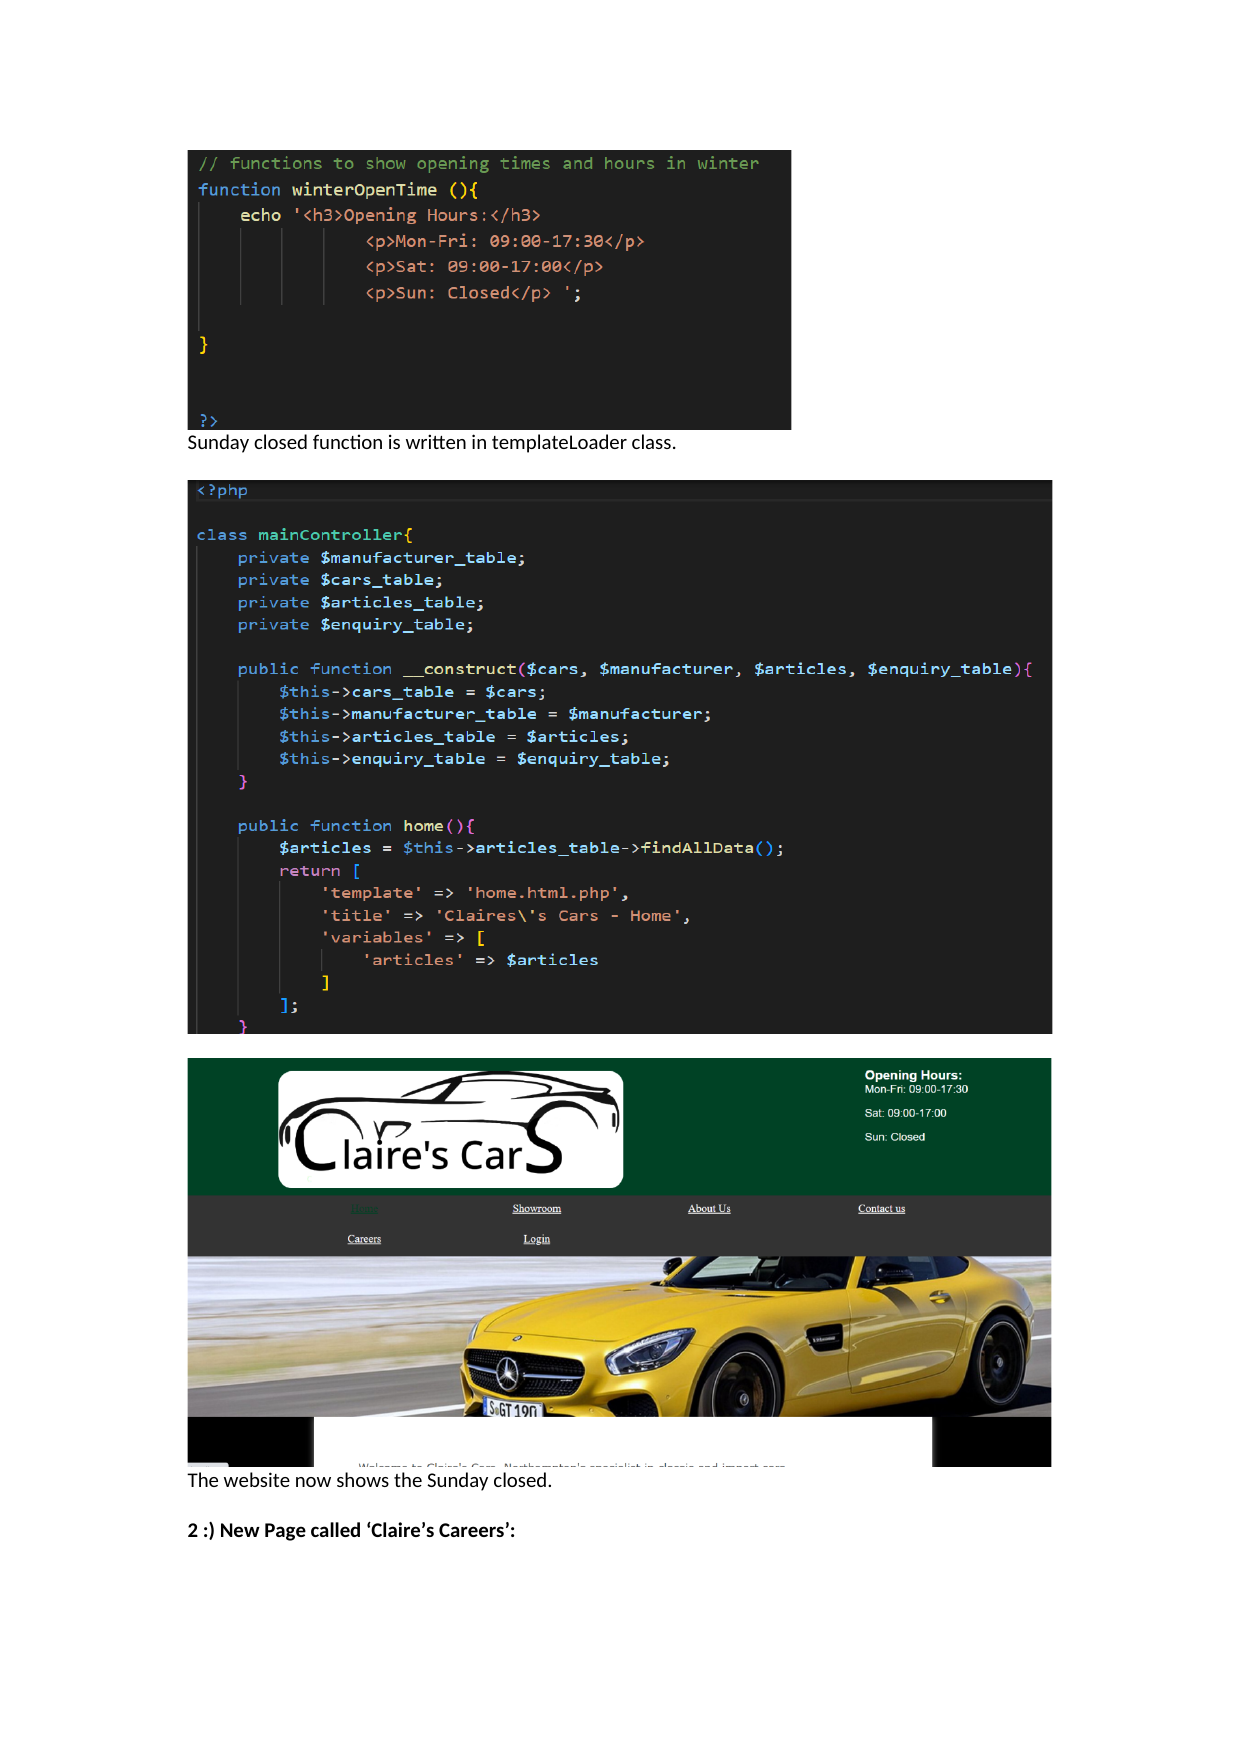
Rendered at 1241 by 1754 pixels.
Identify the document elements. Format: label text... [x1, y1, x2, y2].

text Sunday closed function is written in templateLoader class. [187, 429, 1053, 455]
text 2 :) New Page called ‘Claire’s Careers’: [187, 1518, 1053, 1543]
text The website now shows the Sunday closed. [187, 1467, 1053, 1492]
picture [187, 480, 1053, 1034]
picture [187, 1058, 1052, 1467]
picture [187, 150, 792, 430]
